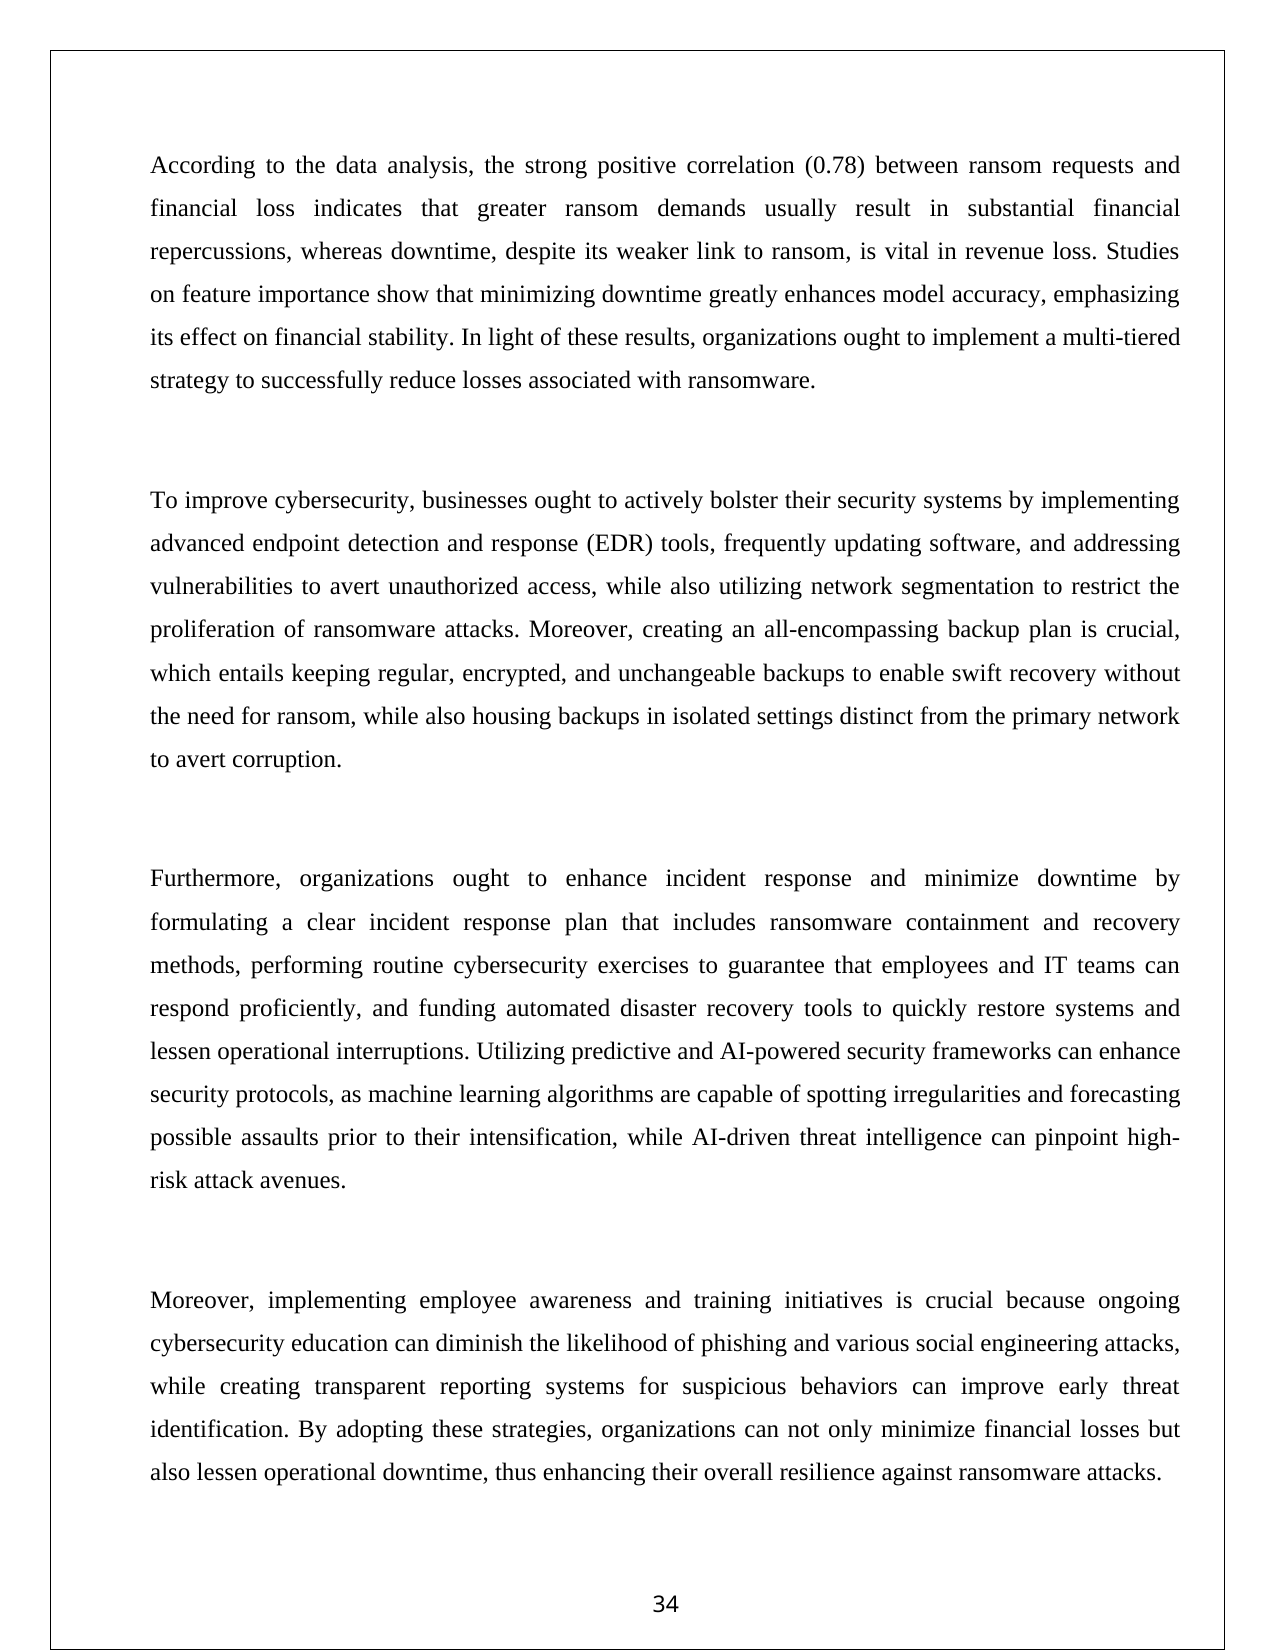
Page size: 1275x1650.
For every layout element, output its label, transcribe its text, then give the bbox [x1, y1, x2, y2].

text To improve cybersecurity, businesses ought to actively bolster their security systems by implementing advanced endpoint detection and response (EDR) tools, frequently updating software, and addressing vulnerabilities to avert unauthorized access, while also utilizing network segmentation to restrict the proliferation of ransomware attacks. Moreover, creating an all-encompassing backup plan is crucial, which entails keeping regular, encrypted, and unchangeable backups to enable swift recovery without the need for ransom, while also housing backups in isolated settings distinct from the primary network to avert corruption. [150, 485, 1181, 773]
text Furthermore, organizations ought to enhance incident response and minimize downtime by formulating a clear incident response plan that includes ransomware containment and recovery methods, performing routine cybersecurity exercises to guarantee that employees and IT teams can respond proficiently, and funding automated disaster recovery tools to quickly restore systems and lessen operational interruptions. Utilizing predictive and AI-powered security frameworks can enhance security protocols, as machine learning algorithms are capable of spotting irregularities and forecasting possible assaults prior to their intensification, while AI-driven threat intelligence can pinpoint high-risk attack avenues. [150, 863, 1181, 1194]
text According to the data analysis, the strong positive correlation (0.78) between ransom requests and financial loss indicates that greater ransom demands usually result in substantial financial repercussions, whereas downtime, despite its weaker link to ransom, is vital in revenue loss. Studies on feature importance show that minimizing downtime greatly enhances model accuracy, emphasizing its effect on financial stability. In light of these results, organizations ought to implement a multi-tiered strategy to successfully reduce losses associated with ransomware. [150, 150, 1181, 394]
text Moreover, implementing employee awareness and training initiatives is crucial because ongoing cybersecurity education can diminish the likelihood of phishing and various social engineering attacks, while creating transparent reporting systems for suspicious behaviors can improve early threat identification. By adopting these strategies, organizations can not only minimize financial losses but also lessen operational downtime, thus enhancing their overall resilience against ransomware attacks. [150, 1285, 1181, 1486]
